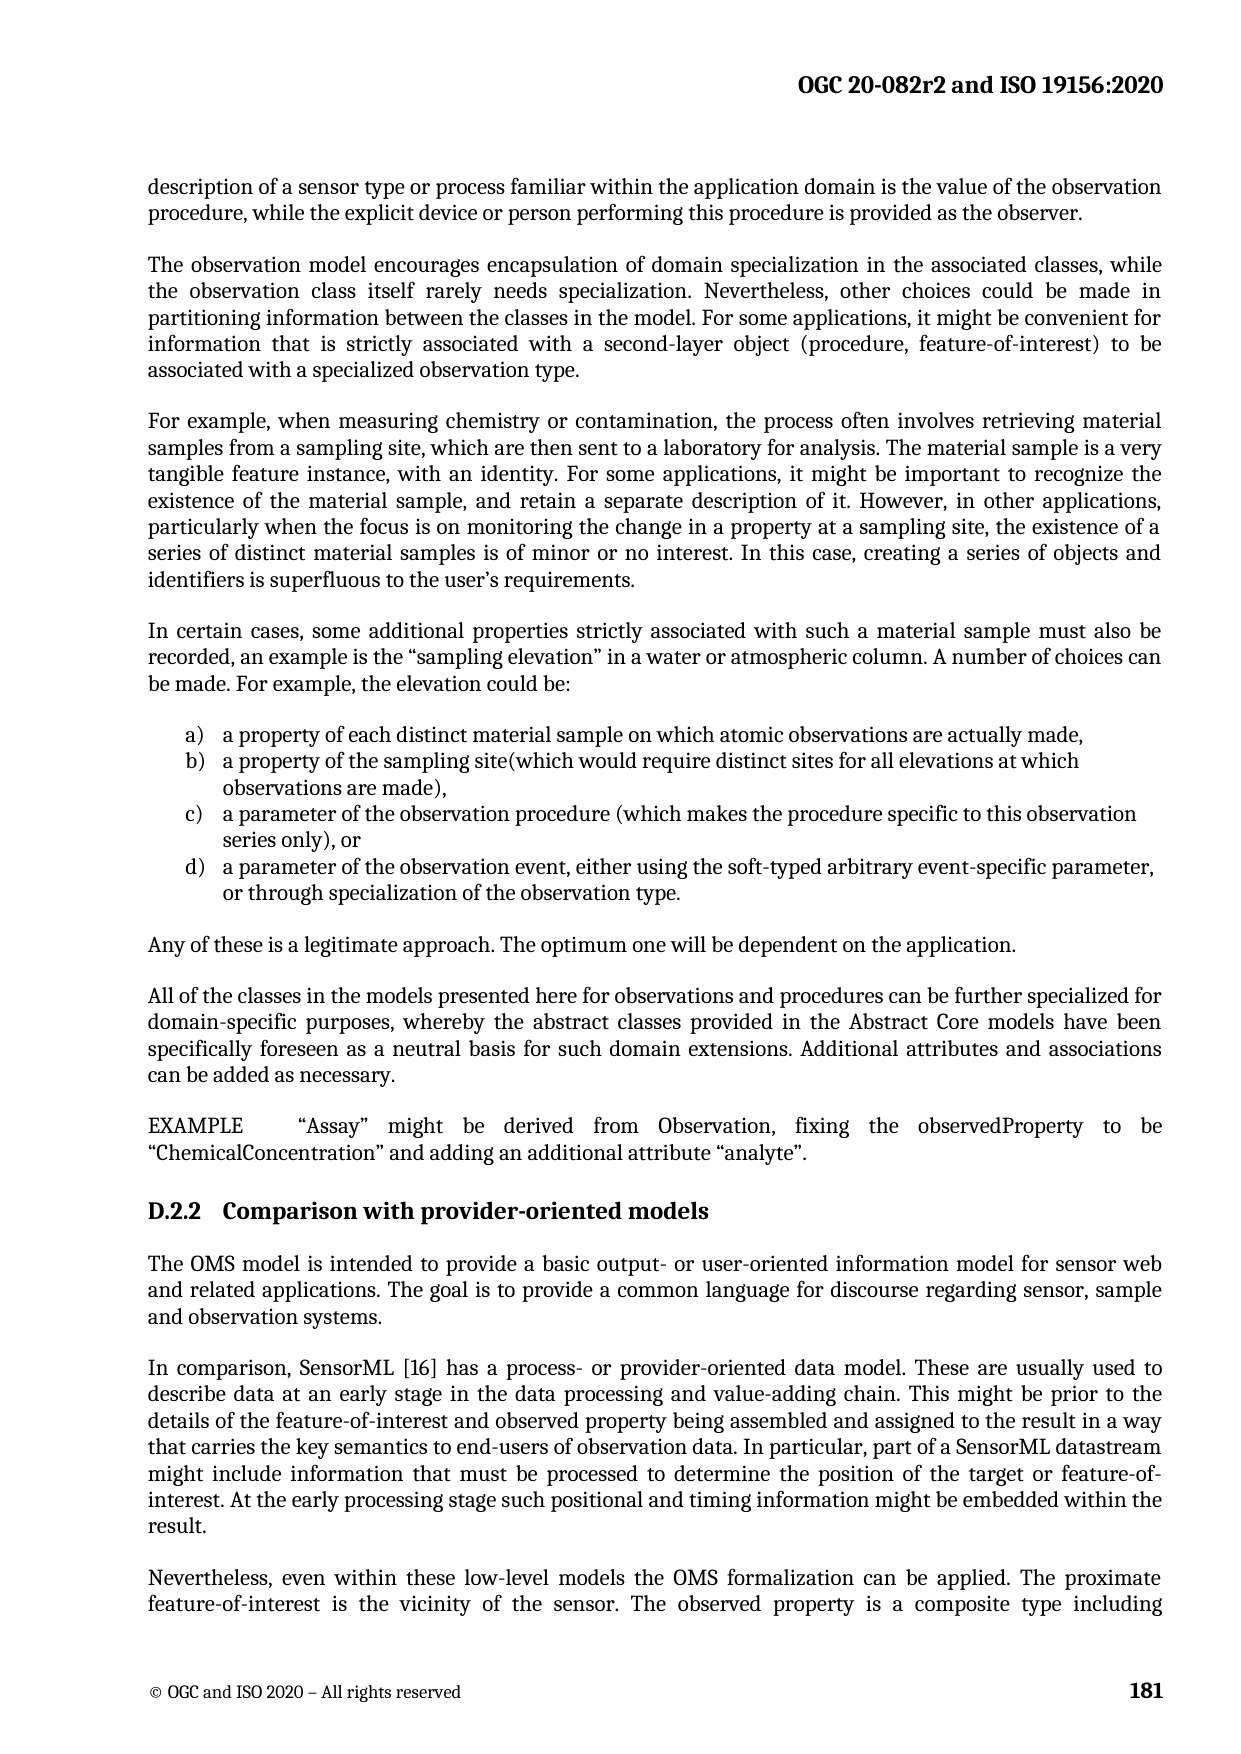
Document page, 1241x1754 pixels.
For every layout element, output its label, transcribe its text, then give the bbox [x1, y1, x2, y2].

text The OMS model is intended to provide a basic output- or user-oriented information model for sensor web and related applications. The goal is to provide a common language for discourse regarding sensor, sample and observation systems. [148, 1251, 1163, 1330]
list a parameter of the observation procedure (which makes the procedure specific to this observation series only), or [185, 801, 1163, 854]
text In certain cases, some additional properties strictly associated with such a material sample must also be recorded, an example is the “sampling elevation” in a water or atmospheric column. A number of choices can be made. For example, the elevation could be: [148, 618, 1163, 697]
text EXAMPLE “Assay” might be derived from Observation, fixing the observedProperty to be “ChemicalConcentration” and adding an additional attribute “analyte”. [148, 1113, 1163, 1166]
list a parameter of the observation event, either using the soft-typed arbitrary event-specific parameter, or through specialization of the observation type. [185, 854, 1163, 906]
list a property of the sampling site(which would require distinct sites for all elevations at which observations are made), [185, 748, 1163, 801]
text Any of these is a legitimate approach. The optimum one will be dependent on the application. [148, 931, 1163, 958]
text The observation model encourages encapsulation of domain specialization in the associated classes, while the observation class itself rarely needs specialization. Nevertheless, other choices could be made in partitioning information between the classes in the model. For some applications, it might be convenient for information that is strictly associated with a second-layer object (procedure, feature-of-interest) to be associated with a specialized observation type. [148, 252, 1163, 383]
text Comparison with provider-oriented models [148, 1197, 1163, 1226]
text In comparison, SensorML [16] has a process- or provider-oriented data model. These are usually used to describe data at an early stage in the data processing and value-adding chain. This might be prior to the details of the feature-of-interest and observed property being assembled and assigned to the result in a way that carries the key semantics to end-users of observation data. In particular, part of a SensorML datastream might include information that must be processed to determine the position of the target or feature-of-interest. At the early processing stage such positional and timing information might be embedded within the result. [148, 1355, 1163, 1539]
list a property of each distinct material sample on which atomic observations are actually made, [185, 722, 1163, 748]
text For example, when measuring chemistry or contamination, the process often involves retrieving material samples from a sampling site, which are then sent to a laboratory for analysis. The material sample is a very tangible feature instance, with an identity. For some applications, it might be important to recognize the existence of the material sample, and retain a separate description of it. However, in other applications, particularly when the focus is on monitoring the change in a property at a sampling site, the existence of a series of distinct material samples is of minor or no interest. In this case, creating a series of objects and identifiers is superfluous to the user’s requirements. [148, 408, 1163, 593]
text All of the classes in the models presented here for observations and procedures can be further specialized for domain-specific purposes, whereby the abstract classes provided in the Abstract Core models have been specifically foreseen as a neutral basis for such domain extensions. Additional attributes and associations can be added as necessary. [148, 983, 1163, 1088]
